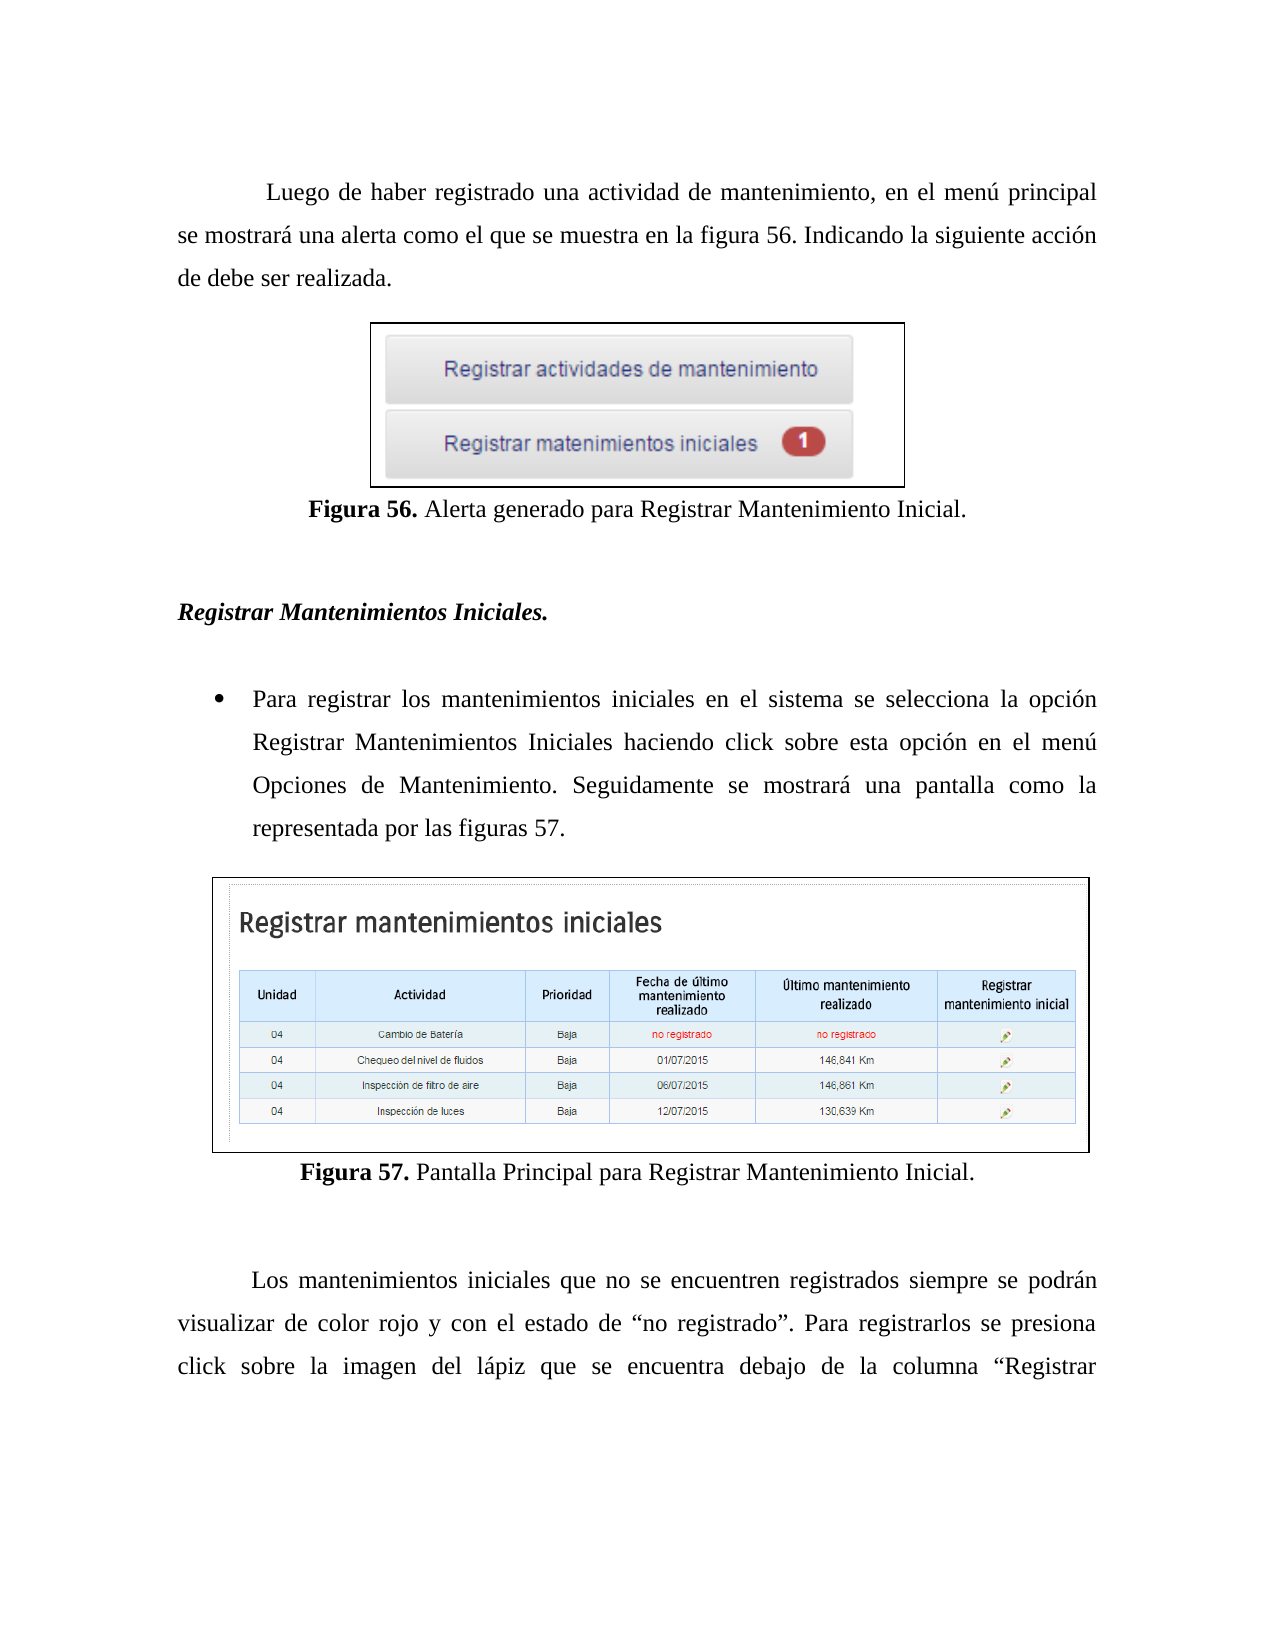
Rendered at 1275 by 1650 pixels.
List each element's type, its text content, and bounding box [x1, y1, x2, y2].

picture [385, 330, 861, 480]
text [177, 1265, 1098, 1380]
text Figura 57. Pantalla Principal para Registrar Mantenimiento Inicial. [177, 1157, 1098, 1185]
picture [227, 884, 1087, 1142]
subtitle Registrar Mantenimientos Iniciales. [177, 597, 1098, 626]
text Figura 56. Alerta generado para Registrar Mantenimiento Inicial. [177, 494, 1098, 523]
text Luego de haber registrado una actividad de mantenimiento, en el menú principal se mostrará una alerta como el que se muestra en la figura 56. Indicando la siguiente acción de debe ser realizada. [177, 177, 1098, 292]
list Para registrar los mantenimientos iniciales en el sistema se selecciona la opción Registrar Mantenimientos Iniciales haciendo click sobre esta opción en el menú Opciones de Mantenimiento. Seguidamente se mostrará una pantalla como la representada por las figuras 57. [215, 684, 1098, 842]
